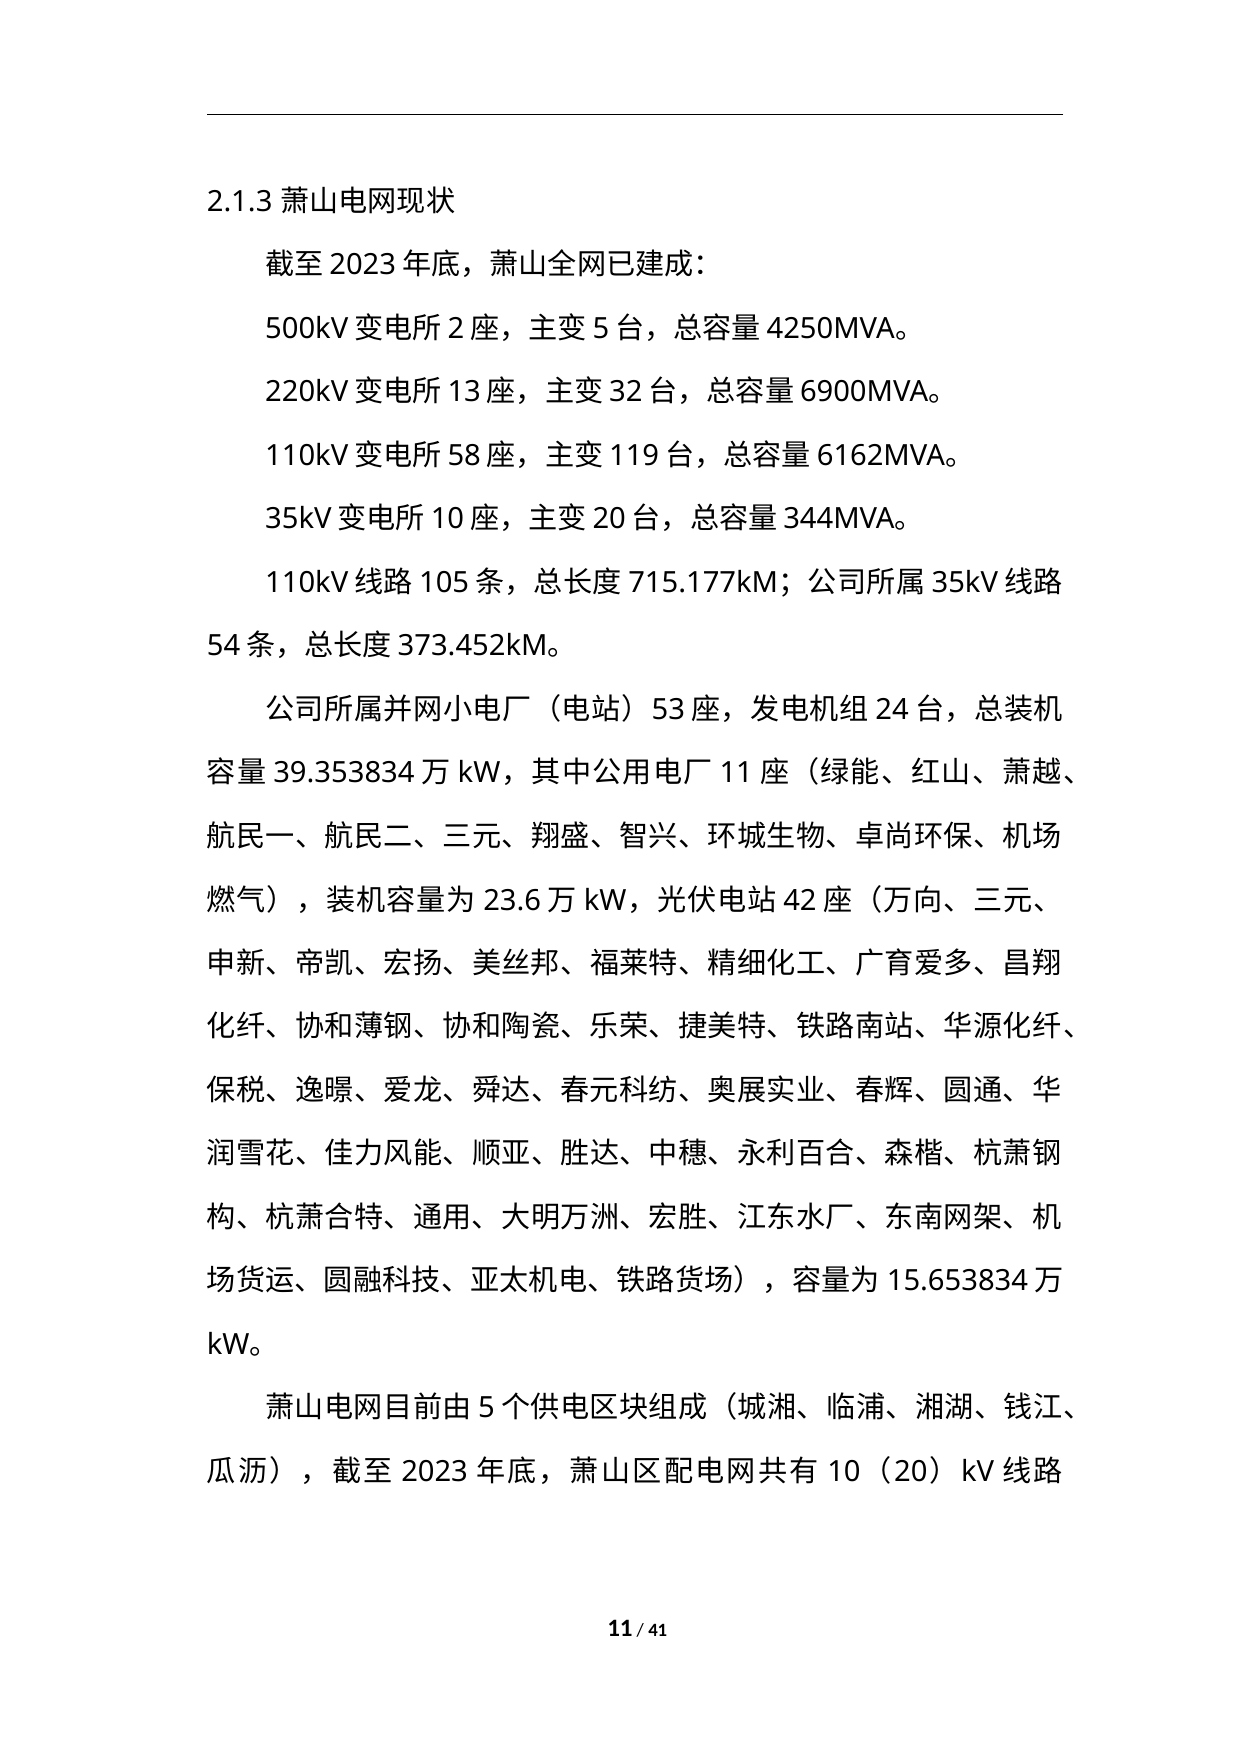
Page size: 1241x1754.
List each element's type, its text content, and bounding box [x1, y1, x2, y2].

subtitle 2.1.3 萧山电网现状 [207, 177, 1063, 219]
text 截至2023年底，萧山全网已建成： [207, 241, 1063, 283]
text 220kV变电所13座，主变32台，总容量6900MVA。 [207, 368, 1063, 410]
text 公司所属并网小电厂（电站）53座，发电机组24台，总装机容量39.353834万kW，其中公用电厂11座（绿能、红山、萧越、航民一、航民二、三元、翔盛、智兴、环城生物、卓尚环保、机场燃气），装机容量为23.6万kW，光伏电站42座（万向、三元、申新、帝凯、宏扬、美丝邦、福莱特、精细化工、广育爱多、昌翔化纤、协和薄钢、协和陶瓷、乐荣、捷美特、铁路南站、华源化纤、保税、逸暻、爱龙、舜达、春元科纺、奥展实业、春辉、圆通、华润雪花、佳力风能、顺亚、胜达、中穗、永利百合、森楷、杭萧钢构、杭萧合特、通用、大明万洲、宏胜、江东水厂、东南网架、机场货运、圆融科技、亚太机电、铁路货场），容量为15.653834万kW。 [207, 686, 1063, 1363]
text 35kV变电所10座，主变20台，总容量344MVA。 [207, 495, 1063, 537]
text 500kV变电所2座，主变5台，总容量4250MVA。 [207, 304, 1063, 347]
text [207, 1384, 1063, 1490]
text 110kV线路105条，总长度715.177kM；公司所属35kV线路54条，总长度373.452kM。 [207, 558, 1063, 664]
text 110kV变电所58座，主变119台，总容量6162MVA。 [207, 431, 1063, 474]
